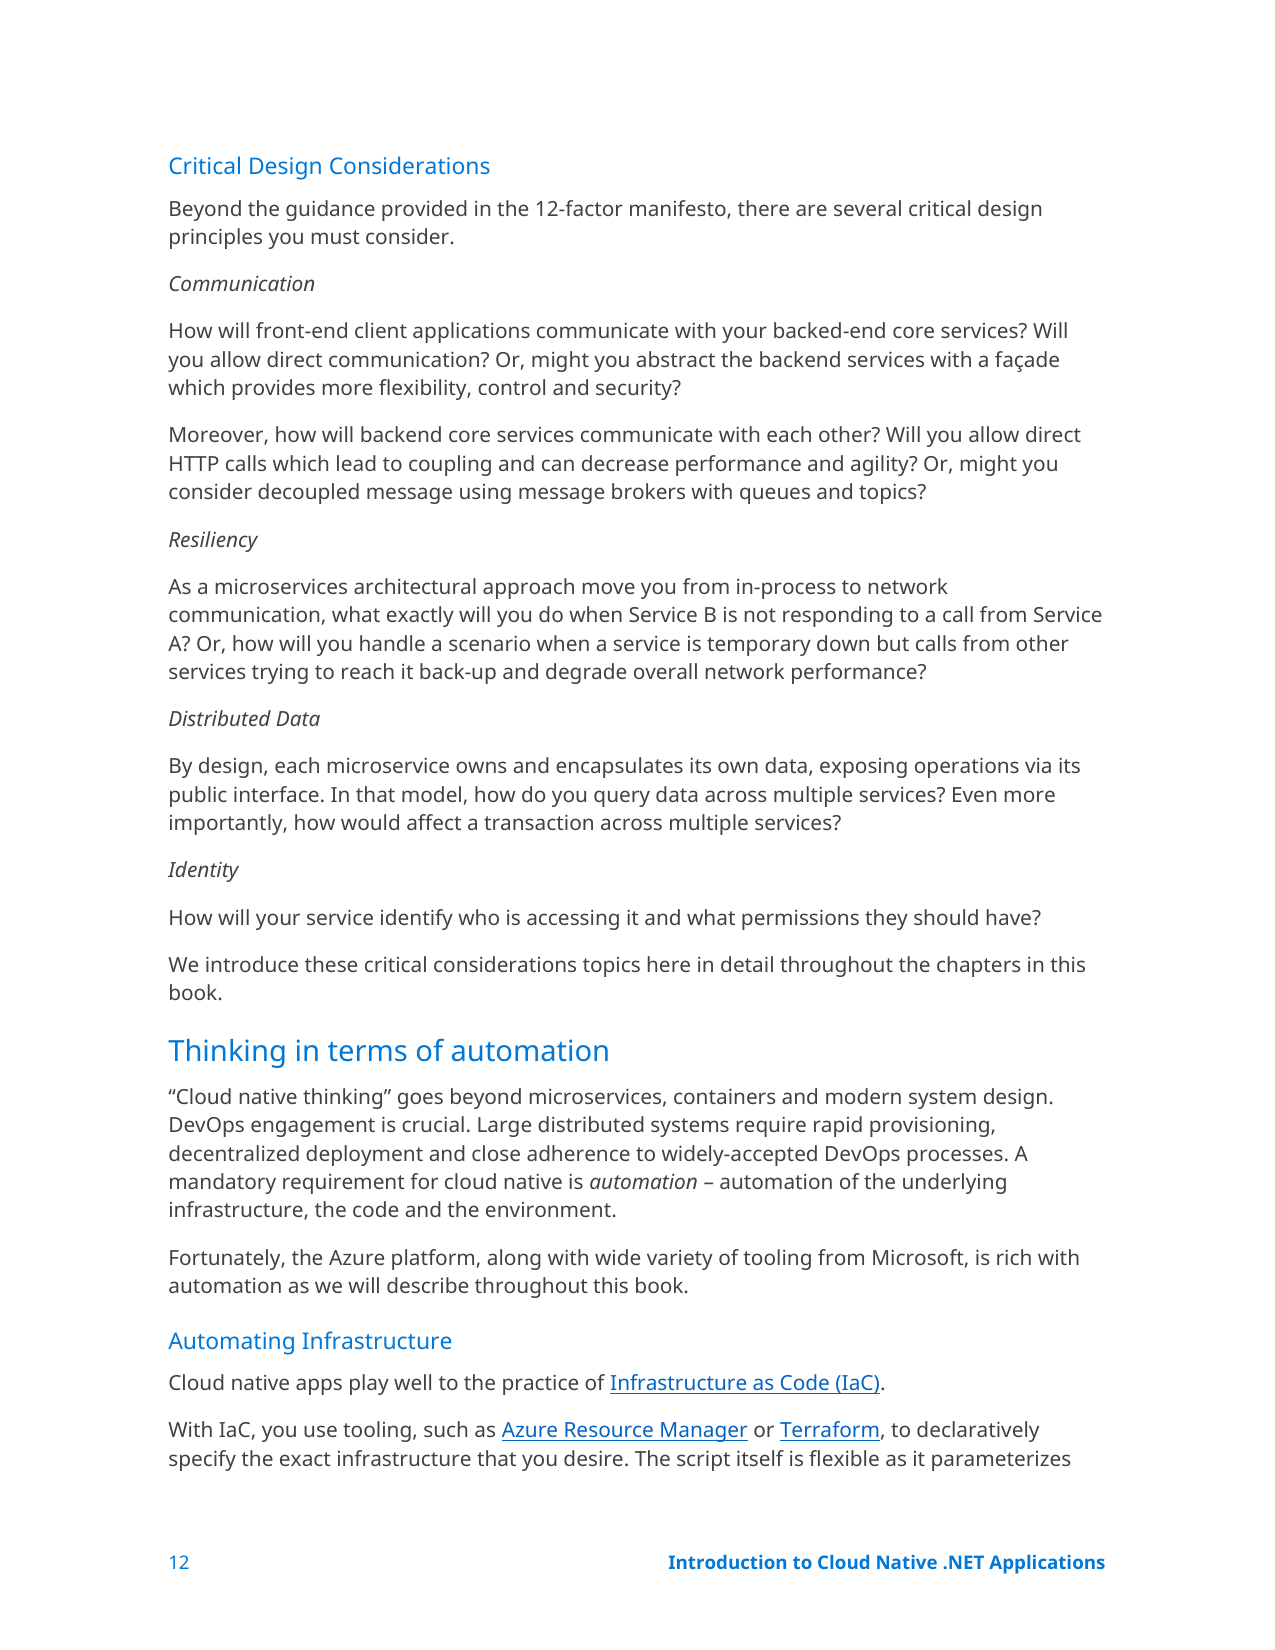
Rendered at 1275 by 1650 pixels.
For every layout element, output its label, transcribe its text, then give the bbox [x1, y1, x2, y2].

text We introduce these critical considerations topics here in detail throughout the chapters in this book. [168, 950, 1107, 1007]
text Distributed Data [168, 704, 1107, 733]
subtitle Thinking in terms of automation [168, 1032, 1107, 1069]
text Fortunately, the Azure platform, along with wide variety of tooling from Microsoft, is rich with automation as we will describe throughout this book. [168, 1243, 1107, 1300]
text Beyond the guidance provided in the 12-factor manifesto, there are several critical design principles you must consider. [168, 194, 1107, 251]
text By design, each microservice owns and encapsulates its own data, exposing operations via its public interface. In that model, how do you query data across multiple services? Even more importantly, how would affect a transaction across multiple services? [168, 752, 1107, 837]
text Resiliency [168, 525, 1107, 553]
subtitle Automating Infrastructure [168, 1325, 1107, 1356]
text As a microservices architectural approach move you from in-process to network communication, what exactly will you do when Service B is not responding to a call from Service A? Or, how will you handle a scenario when a service is temporary down but calls from other services trying to reach it back-up and degrade overall network performance? [168, 572, 1107, 686]
text Communication [168, 269, 1107, 298]
text “Cloud native thinking” goes beyond microservices, containers and modern system design. DevOps engagement is crucial. Large distributed systems require rapid provisioning, decentralized deployment and close adherence to widely-accepted DevOps processes. A mandatory requirement for cloud native is automation – automation of the underlying infrastructure, the code and the environment. [168, 1082, 1107, 1224]
text Moreover, how will backend core services communicate with each other? Will you allow direct HTTP calls which lead to coupling and can decrease performance and agility? Or, might you consider decoupled message using message brokers with queues and topics? [168, 421, 1107, 506]
text Identity [168, 856, 1107, 884]
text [168, 1416, 1107, 1472]
text How will front-end client applications communicate with your backed-end core services? Will you allow direct communication? Or, might you abstract the backend services with a façade which provides more flexibility, control and security? [168, 317, 1107, 402]
subtitle Critical Design Considerations [168, 150, 1107, 181]
text Cloud native apps play well to the practice of Infrastructure as Code (IaC). [168, 1368, 1107, 1397]
text How will your service identify who is accessing it and what permissions they should have? [168, 903, 1107, 931]
